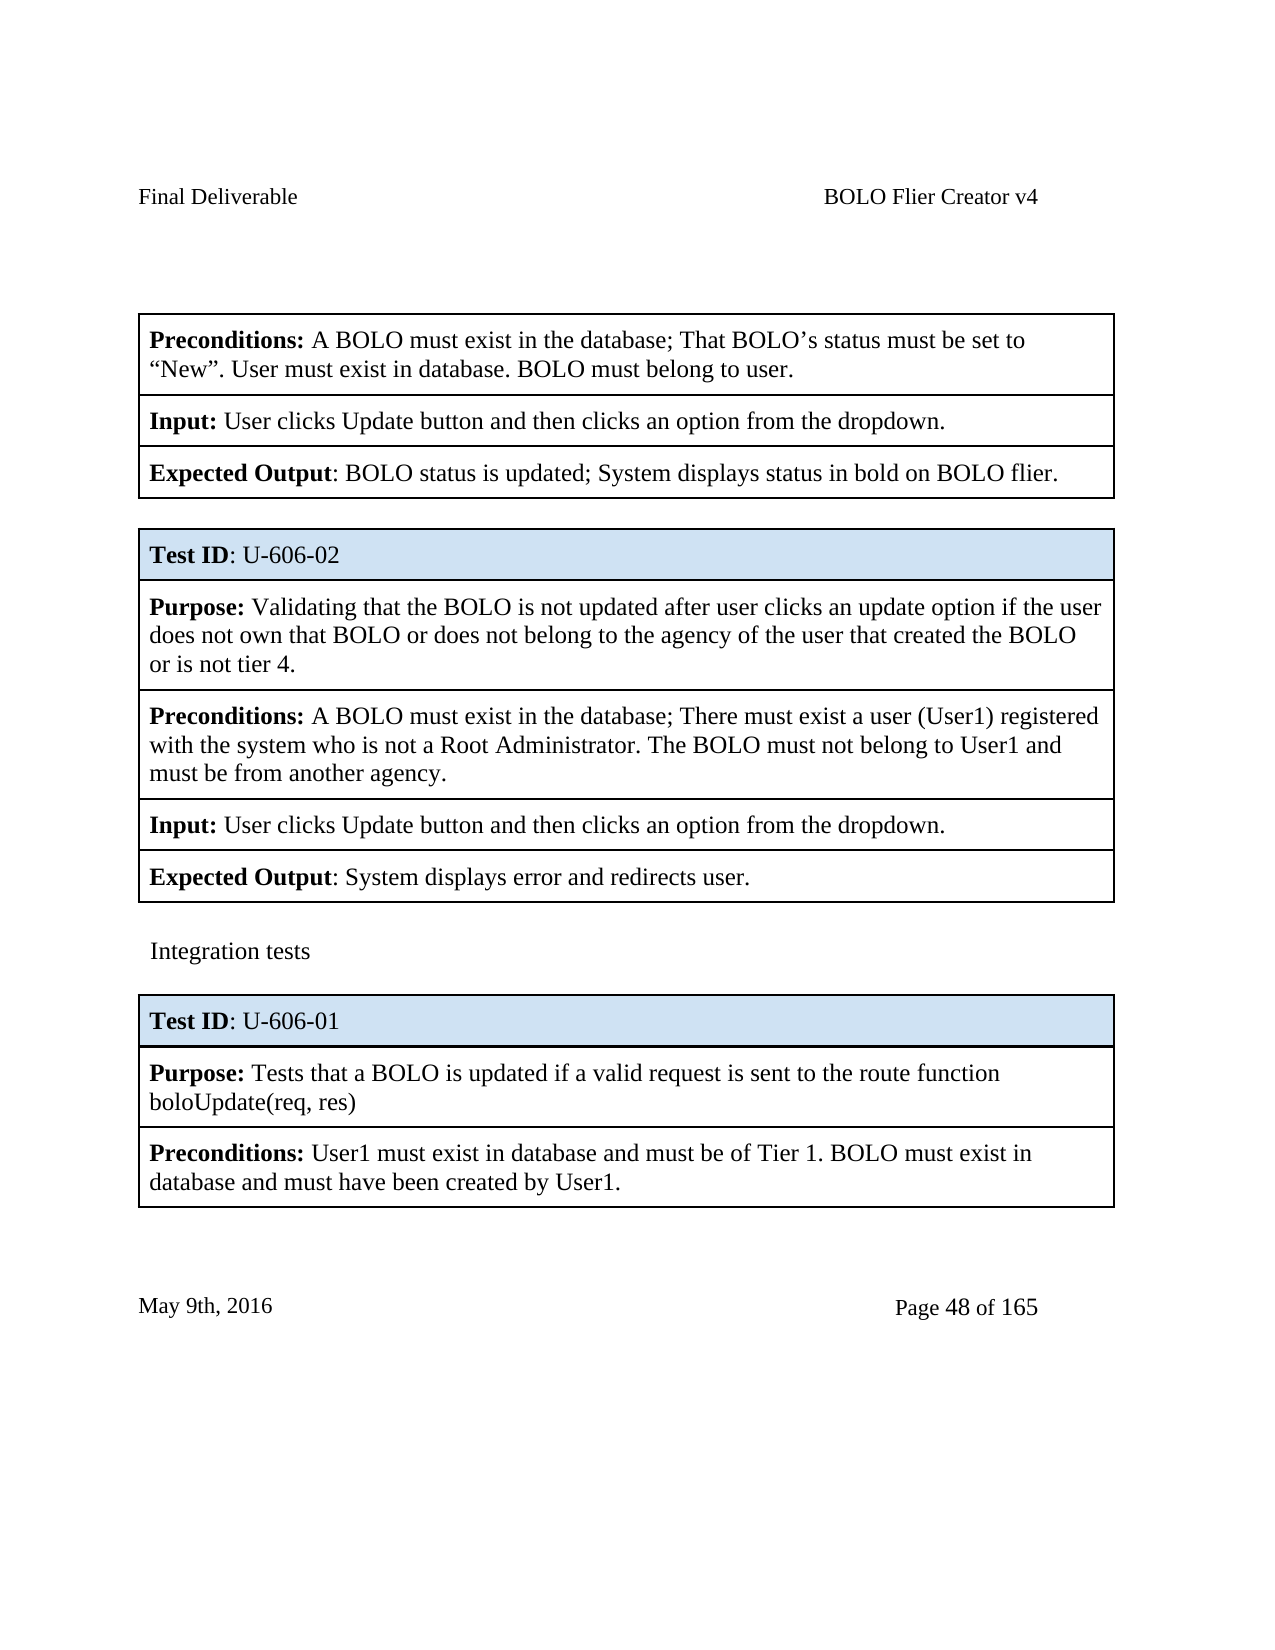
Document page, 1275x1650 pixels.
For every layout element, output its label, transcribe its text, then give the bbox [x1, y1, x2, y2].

table_cell Preconditions: A BOLO must exist in the database; That BOLO’s status must be set to “New”. User must exist in database. BOLO must belong to user. [140, 315, 1113, 393]
table_cell Preconditions: User1 must exist in database and must be of Tier 1. BOLO must exist in database and must have been created by User1. [140, 1128, 1113, 1206]
table_cell Expected Output: System displays error and redirects user. [140, 851, 1113, 901]
table_cell Input: User clicks Update button and then clicks an option from the dropdown. [140, 800, 1113, 849]
table_cell Purpose: Validating that the BOLO is not updated after user clicks an update option if the user does not own that BOLO or does not belong to the agency of the user that created the BOLO or is not tier 4. [140, 581, 1113, 688]
text Integration tests [150, 936, 1125, 965]
table_cell Input: User clicks Update button and then clicks an option from the dropdown. [140, 396, 1113, 445]
table_header Test ID: U-606-01 [140, 996, 1113, 1045]
table_header Test ID: U-606-02 [140, 530, 1113, 579]
table_cell Expected Output: BOLO status is updated; System displays status in bold on BOLO flier. [140, 447, 1113, 497]
table_cell Preconditions: A BOLO must exist in the database; There must exist a user (User1) registered with the system who is not a Root Administrator. The BOLO must not belong to User1 and must be from another agency. [140, 691, 1113, 798]
table_cell Purpose: Tests that a BOLO is updated if a valid request is sent to the route function boloUpdate(req, res) [140, 1048, 1113, 1126]
